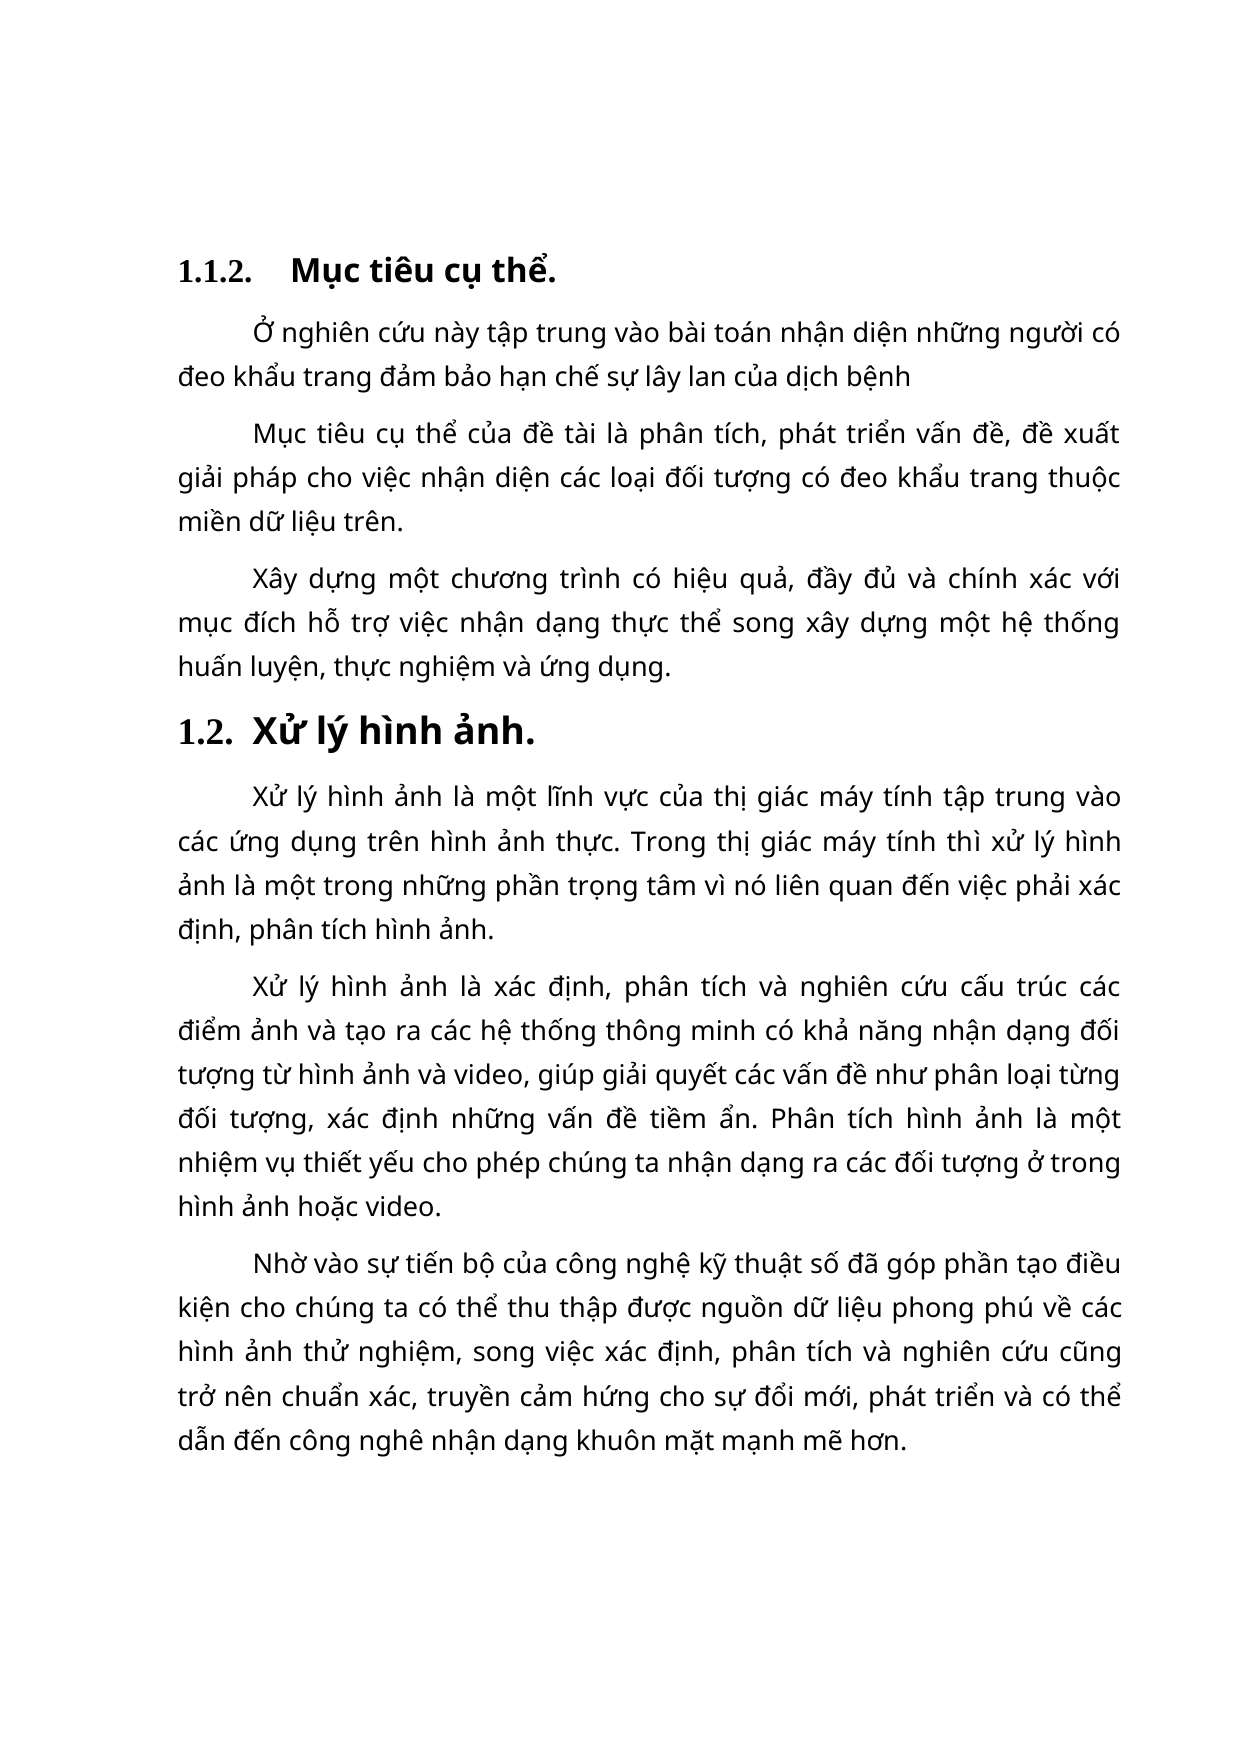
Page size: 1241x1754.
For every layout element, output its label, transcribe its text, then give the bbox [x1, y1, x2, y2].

text Xây dựng một chương trình có hiệu quả, đầy đủ và chính xác với mục đích hỗ trợ việc nhận dạng thực thể song xây dựng một hệ thống huấn luyện, thực nghiệm và ứng dụng. [177, 559, 1122, 684]
text Mục tiêu cụ thể của đề tài là phân tích, phát triển vấn đề, đề xuất giải pháp cho việc nhận diện các loại đối tượng có đeo khẩu trang thuộc miền dữ liệu trên. [177, 414, 1122, 539]
subtitle Xử lý hình ảnh. [177, 704, 1122, 755]
text Nhờ vào sự tiến bộ của công nghệ kỹ thuật số đã góp phần tạo điều kiện cho chúng ta có thể thu thập được nguồn dữ liệu phong phú về các hình ảnh thử nghiệm, song việc xác định, phân tích và nghiên cứu cũng trở nên chuẩn xác, truyền cảm hứng cho sự đổi mới, phát triển và có thể dẫn đến công nghê nhận dạng khuôn mặt mạnh mẽ hơn. [177, 1244, 1122, 1458]
text Xử lý hình ảnh là một lĩnh vực của thị giác máy tính tập trung vào các ứng dụng trên hình ảnh thực. Trong thị giác máy tính thì xử lý hình ảnh là một trong những phần trọng tâm vì nó liên quan đến việc phải xác định, phân tích hình ảnh. [177, 778, 1122, 947]
subtitle Mục tiêu cụ thể. [177, 246, 1122, 292]
text Ở nghiên cứu này tập trung vào bài toán nhận diện những người có đeo khẩu trang đảm bảo hạn chế sự lây lan của dịch bệnh [177, 313, 1122, 394]
text Xử lý hình ảnh là xác định, phân tích và nghiên cứu cấu trúc các điểm ảnh và tạo ra các hệ thống thông minh có khả năng nhận dạng đối tượng từ hình ảnh và video, giúp giải quyết các vấn đề như phân loại từng đối tượng, xác định những vấn đề tiềm ẩn. Phân tích hình ảnh là một nhiệm vụ thiết yếu cho phép chúng ta nhận dạng ra các đối tượng ở trong hình ảnh hoặc video. [177, 967, 1122, 1225]
